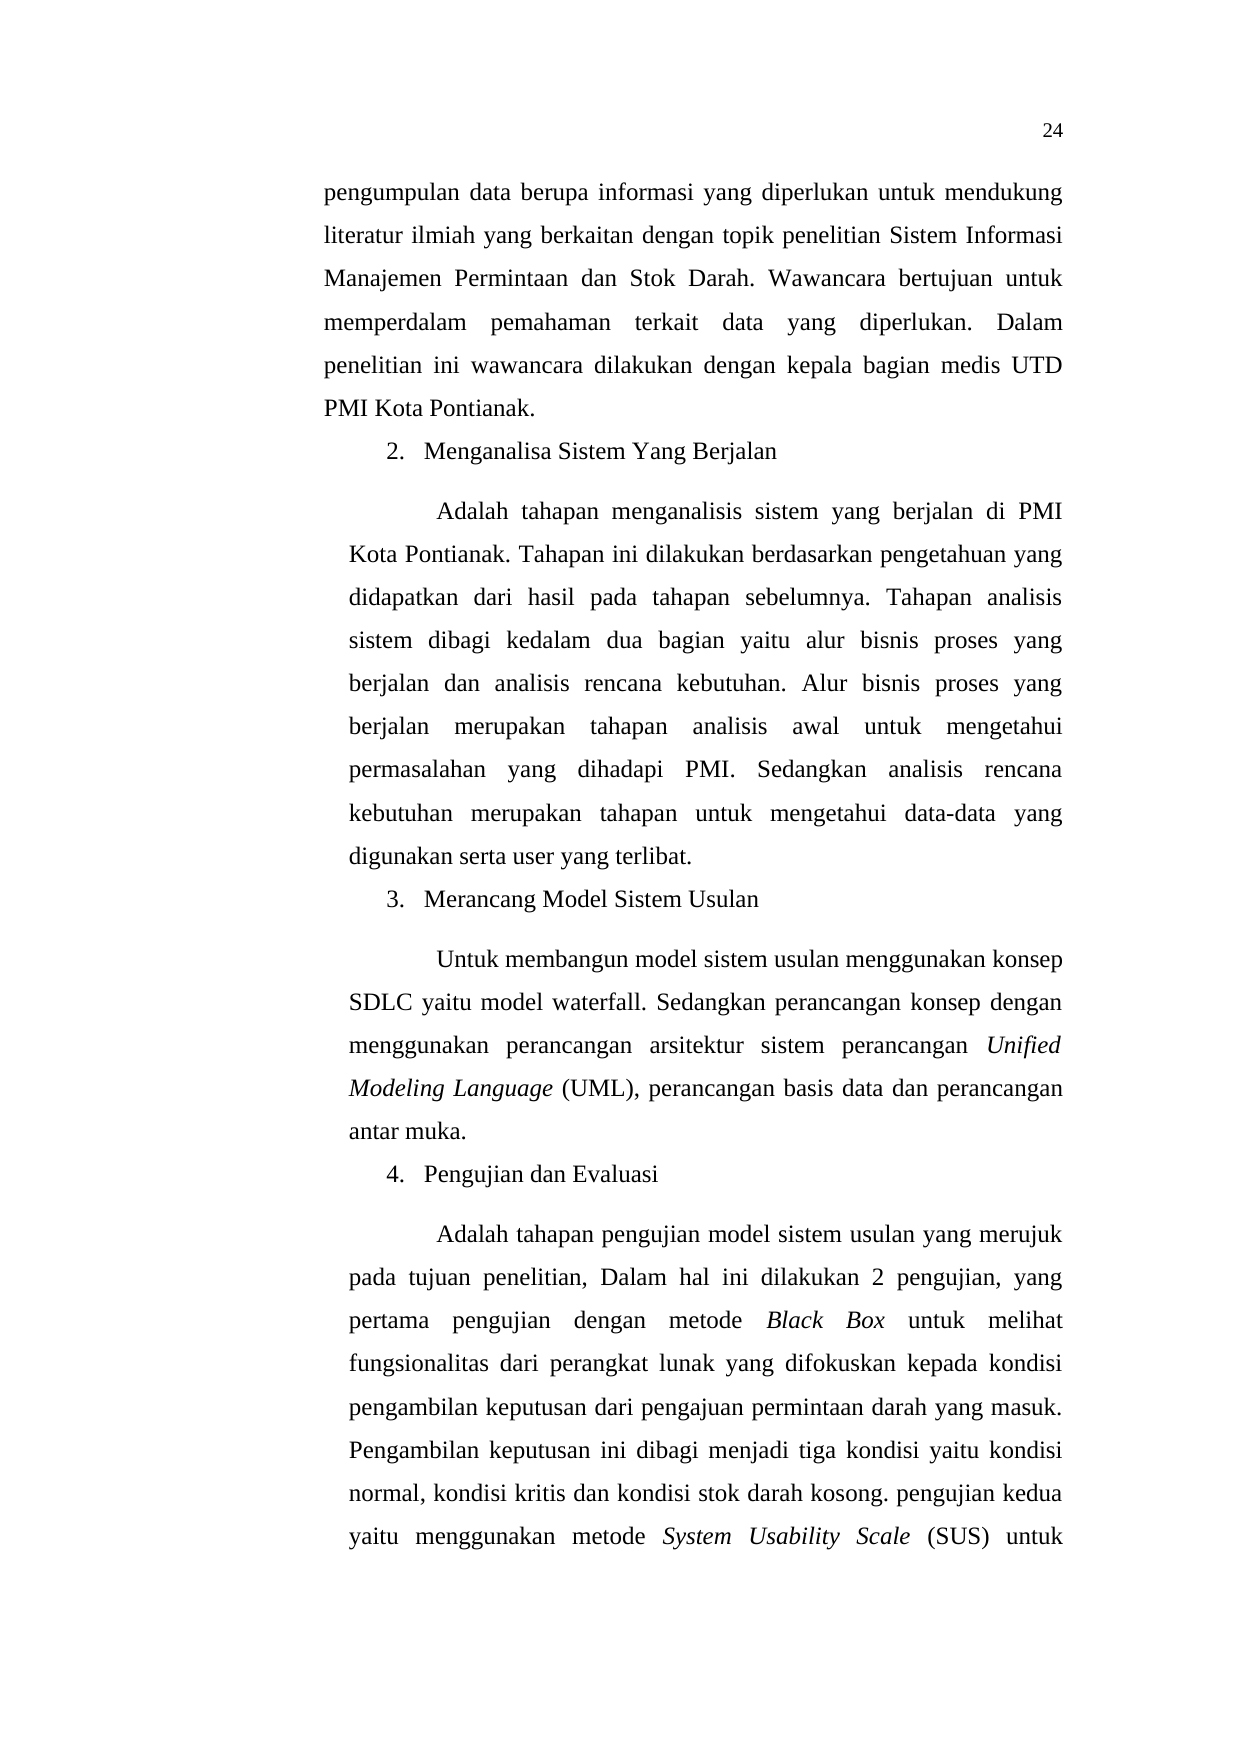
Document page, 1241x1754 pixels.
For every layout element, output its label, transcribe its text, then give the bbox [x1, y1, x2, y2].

text Untuk membangun model sistem usulan menggunakan konsep SDLC yaitu model waterfall. Sedangkan perancangan konsep dengan menggunakan perancangan arsitektur sistem perancangan Unified Modeling Language (UML), perancangan basis data dan perancangan antar muka. [349, 944, 1063, 1145]
list Pengujian dan Evaluasi [386, 1159, 1063, 1188]
text Adalah tahapan menganalisis sistem yang berjalan di PMI Kota Pontianak. Tahapan ini dilakukan berdasarkan pengetahuan yang didapatkan dari hasil pada tahapan sebelumnya. Tahapan analisis sistem dibagi kedalam dua bagian yaitu alur bisnis proses yang berjalan dan analisis rencana kebutuhan. Alur bisnis proses yang berjalan merupakan tahapan analisis awal untuk mengetahui permasalahan yang dihadapi PMI. Sedangkan analisis rencana kebutuhan merupakan tahapan untuk mengetahui data-data yang digunakan serta user yang terlibat. [349, 496, 1063, 869]
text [349, 1219, 1063, 1550]
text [324, 177, 1063, 422]
list Menganalisa Sistem Yang Berjalan [386, 436, 1063, 465]
list Merancang Model Sistem Usulan [386, 884, 1063, 913]
